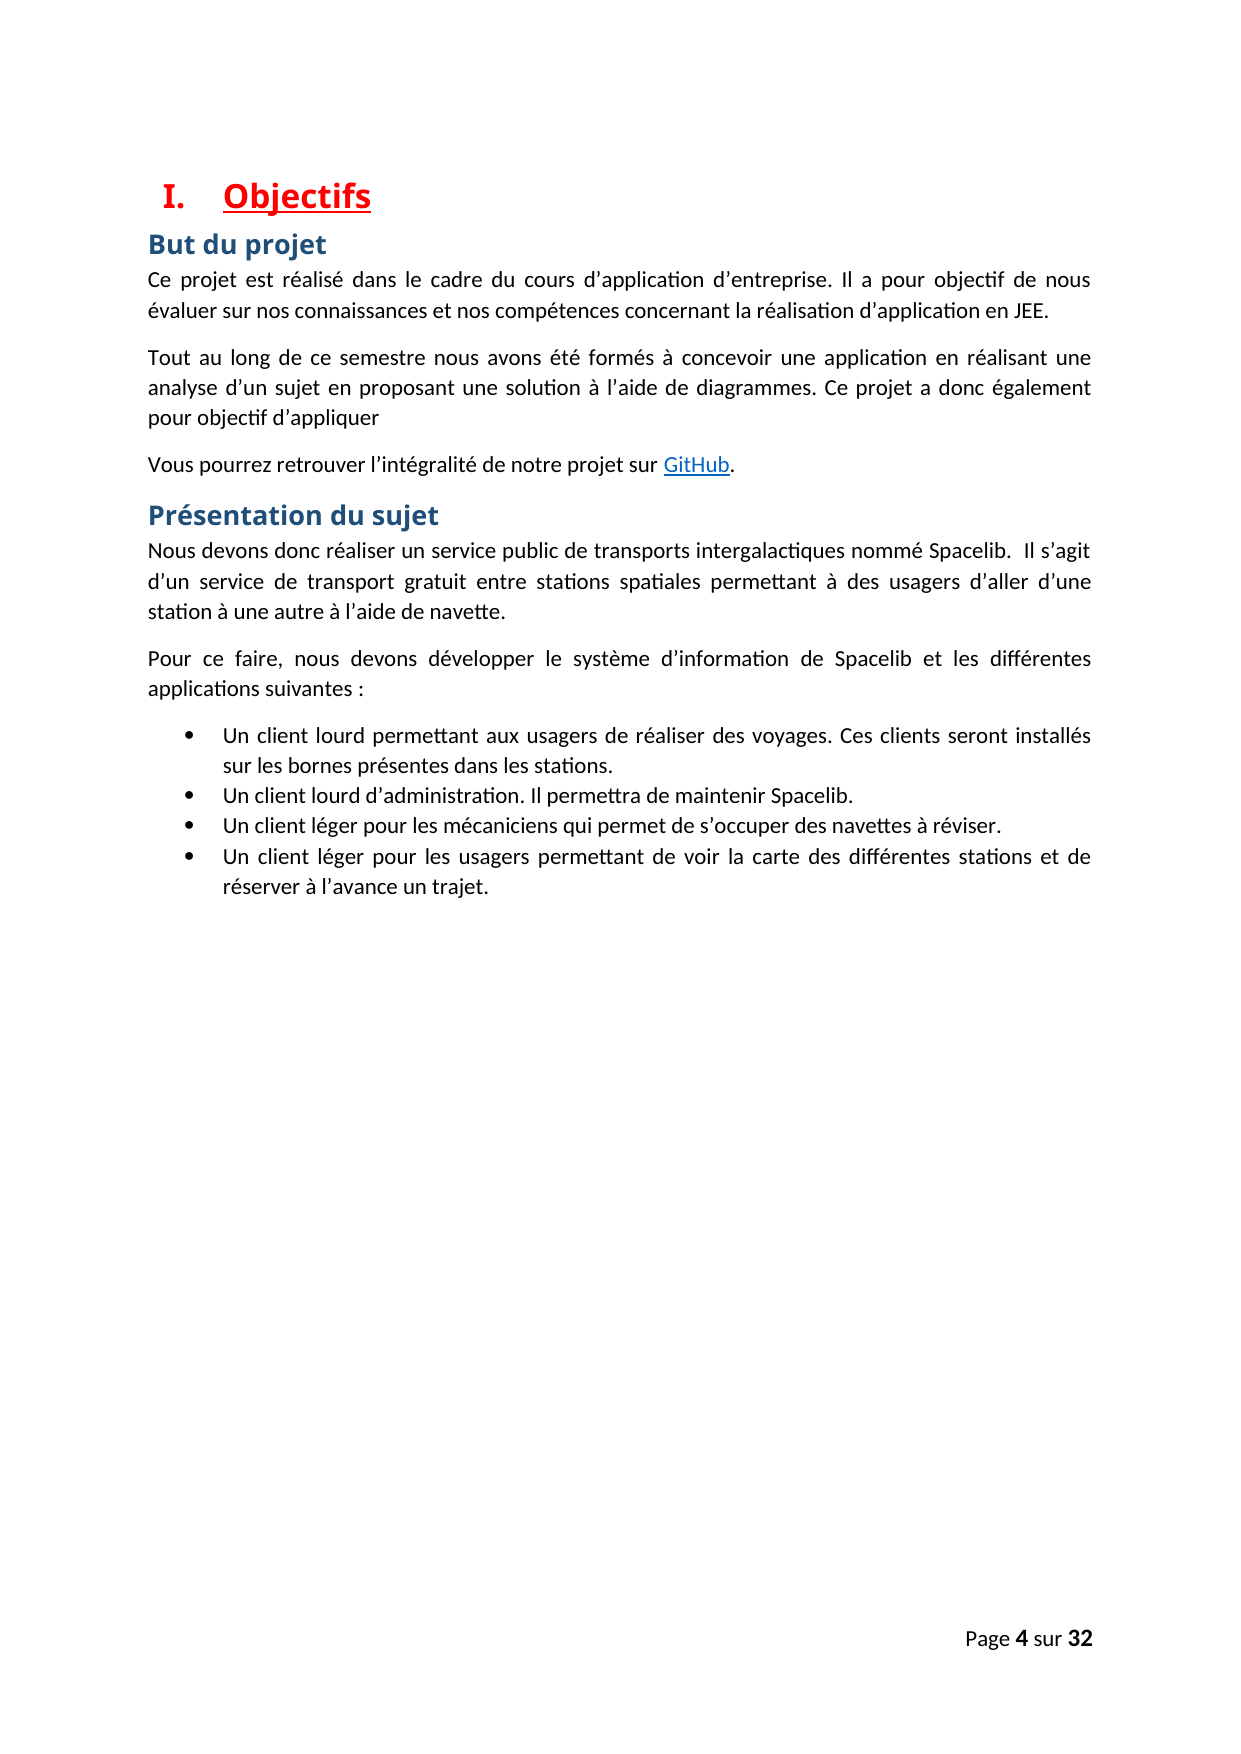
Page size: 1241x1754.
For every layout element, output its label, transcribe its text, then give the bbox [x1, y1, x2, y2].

list Un client léger pour les mécaniciens qui permet de s’occuper des navettes à réviser. [185, 812, 1093, 839]
list Un client léger pour les usagers permettant de voir la carte des différentes stations et de réserver à l’avance un trajet. [185, 842, 1093, 900]
subtitle Présentation du sujet [148, 497, 1093, 534]
list Un client lourd permettant aux usagers de réaliser des voyages. Ces clients seront installés sur les bornes présentes dans les stations. [185, 721, 1093, 779]
subtitle But du projet [148, 226, 1093, 263]
text Ce projet est réalisé dans le cadre du cours d’application d’entreprise. Il a pour objectif de nous évaluer sur nos connaissances et nos compétences concernant la réalisation d’application en JEE. [148, 266, 1093, 324]
text Nous devons donc réaliser un service public de transports intergalactiques nommé Spacelib. Il s’agit d’un service de transport gratuit entre stations spatiales permettant à des usagers d’aller d’une station à une autre à l’aide de navette. [148, 537, 1093, 625]
subtitle Objectifs [185, 173, 1093, 218]
list Un client lourd d’administration. Il permettra de maintenir Spacelib. [185, 781, 1093, 809]
text Vous pourrez retrouver l’intégralité de notre projet sur GitHub. [148, 450, 1093, 478]
text Pour ce faire, nous devons développer le système d’information de Spacelib et les différentes applications suivantes : [148, 644, 1093, 702]
text Tout au long de ce semestre nous avons été formés à concevoir une application en réalisant une analyse d’un sujet en proposant une solution à l’aide de diagrammes. Ce projet a donc également pour objectif d’appliquer [148, 343, 1093, 431]
